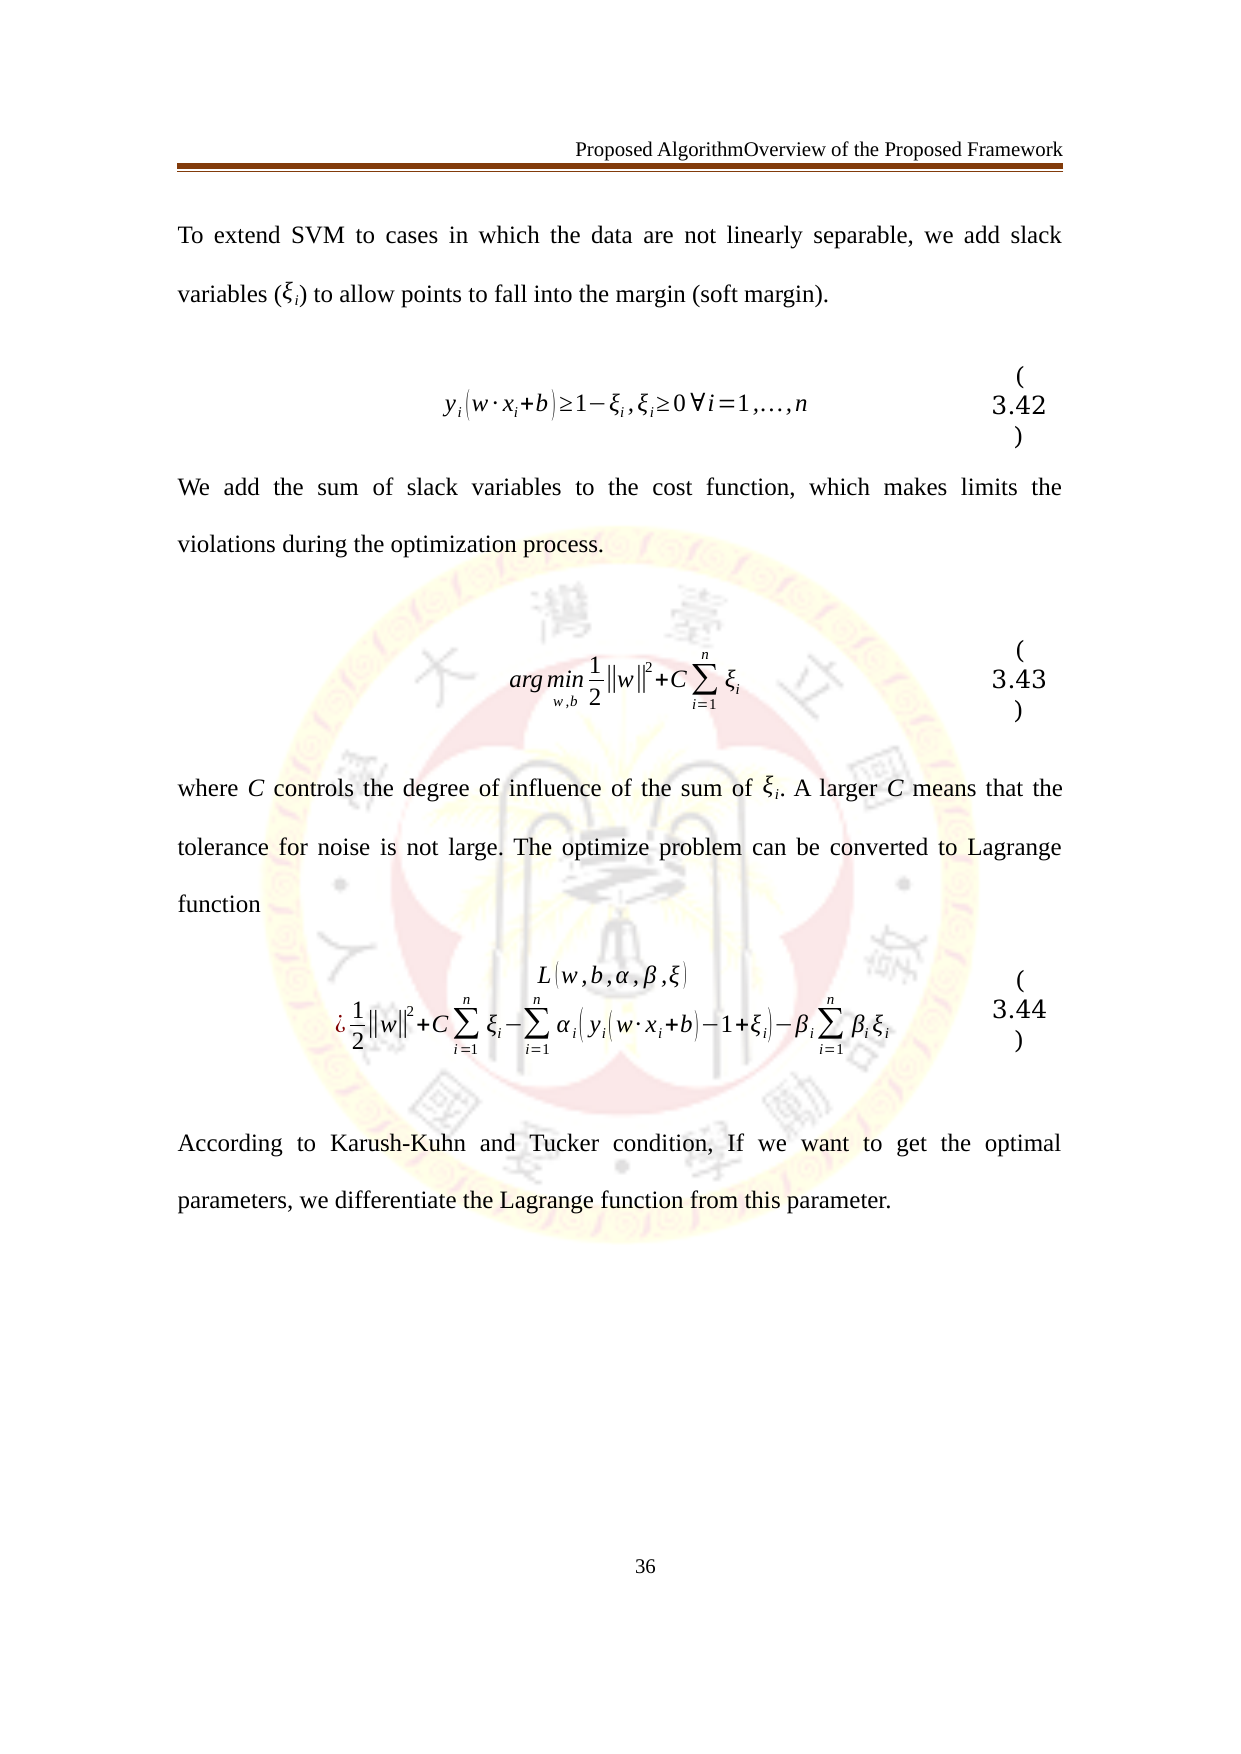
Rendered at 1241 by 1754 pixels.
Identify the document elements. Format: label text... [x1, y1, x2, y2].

table_header [275, 338, 975, 472]
table_header [248, 947, 976, 1071]
text According to Karush-Kuhn and Tucker condition, If we want to get the optimal parameters, we differentiate the Lagrange function from this parameter. [177, 1128, 1063, 1214]
text To extend SVM to cases in which the data are not linearly separable, we add slack variables () to allow points to fall into the margin (soft margin). [177, 220, 1063, 309]
text We add the sum of slack variables to the cost function, which makes limits the violations during the optimization process. [177, 472, 1063, 558]
text where C controls the degree of influence of the sum of . A larger C means that the tolerance for noise is not large. The optimize problem can be converted to Lagrange function [177, 771, 1063, 918]
table_header [275, 587, 975, 771]
